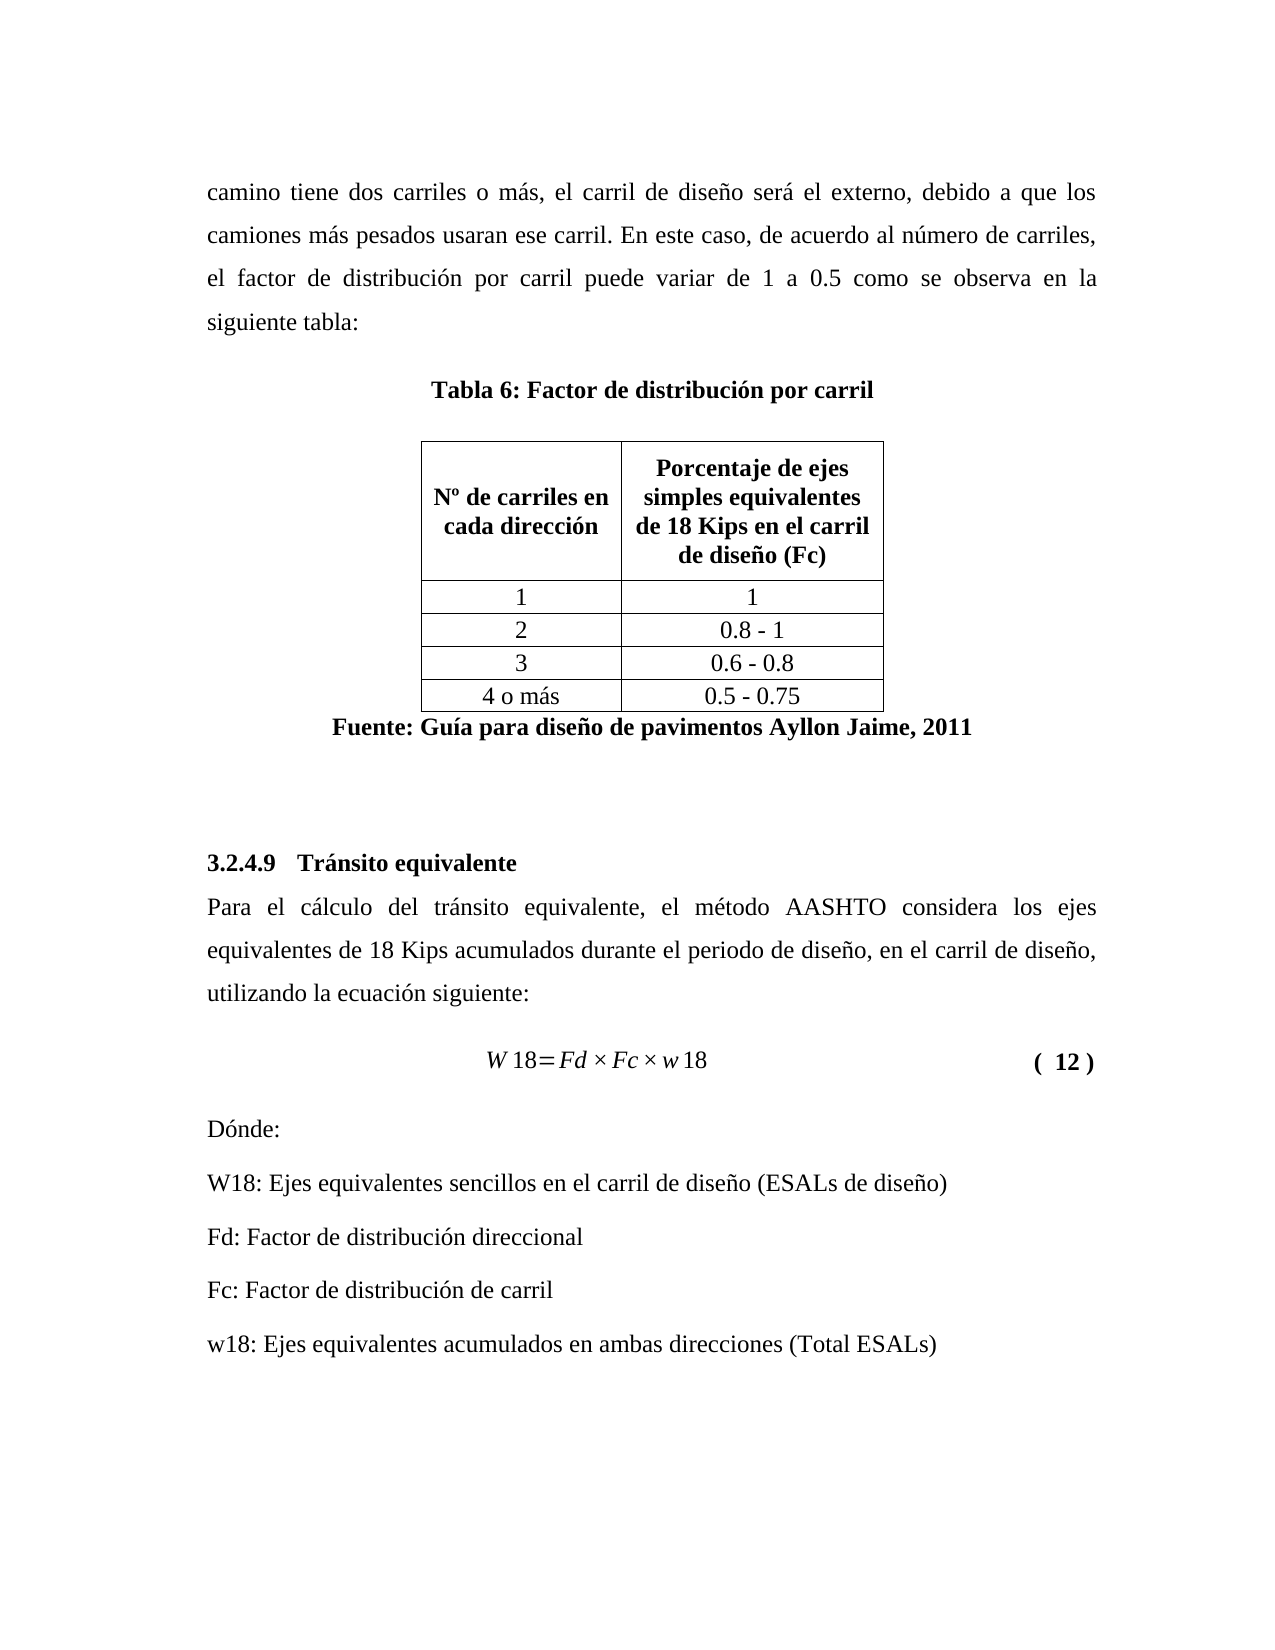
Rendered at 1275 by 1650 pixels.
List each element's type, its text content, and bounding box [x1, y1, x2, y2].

text Fuente: Guía para diseño de pavimentos Ayllon Jaime, 2011 [207, 712, 1098, 741]
table_header ( 12 ) [993, 1046, 1105, 1114]
table_header Porcentaje de ejes simples equivalentes de 18 Kips en el carril de diseño (Fc) [622, 442, 883, 580]
subtitle Tránsito equivalente [207, 848, 1098, 877]
table_cell 0.8 - 1 [622, 614, 883, 646]
text W18: Ejes equivalentes sencillos en el carril de diseño (ESALs de diseño) [207, 1168, 1098, 1197]
text Para el cálculo del tránsito equivalente, el método AASHTO considera los ejes equivalentes de 18 Kips acumulados durante el periodo de diseño, en el carril de diseño, utilizando la ecuación siguiente: [207, 892, 1098, 1007]
text Fd: Factor de distribución direccional [207, 1222, 1098, 1250]
table_cell 3 [422, 647, 621, 678]
table_header [199, 1046, 993, 1114]
table_cell 2 [422, 614, 621, 646]
table_cell 0.5 - 0.75 [622, 680, 883, 711]
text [207, 177, 1098, 335]
text Dónde: [207, 1114, 1098, 1143]
table_header Nº de carriles en cada dirección [422, 442, 621, 580]
text w18: Ejes equivalentes acumulados en ambas direcciones (Total ESALs) [207, 1329, 1098, 1358]
text Fc: Factor de distribución de carril [207, 1275, 1098, 1304]
table_cell 0.6 - 0.8 [622, 647, 883, 678]
table_cell 4 o más [422, 680, 621, 711]
table_cell 1 [622, 581, 883, 613]
table_cell 1 [422, 581, 621, 613]
